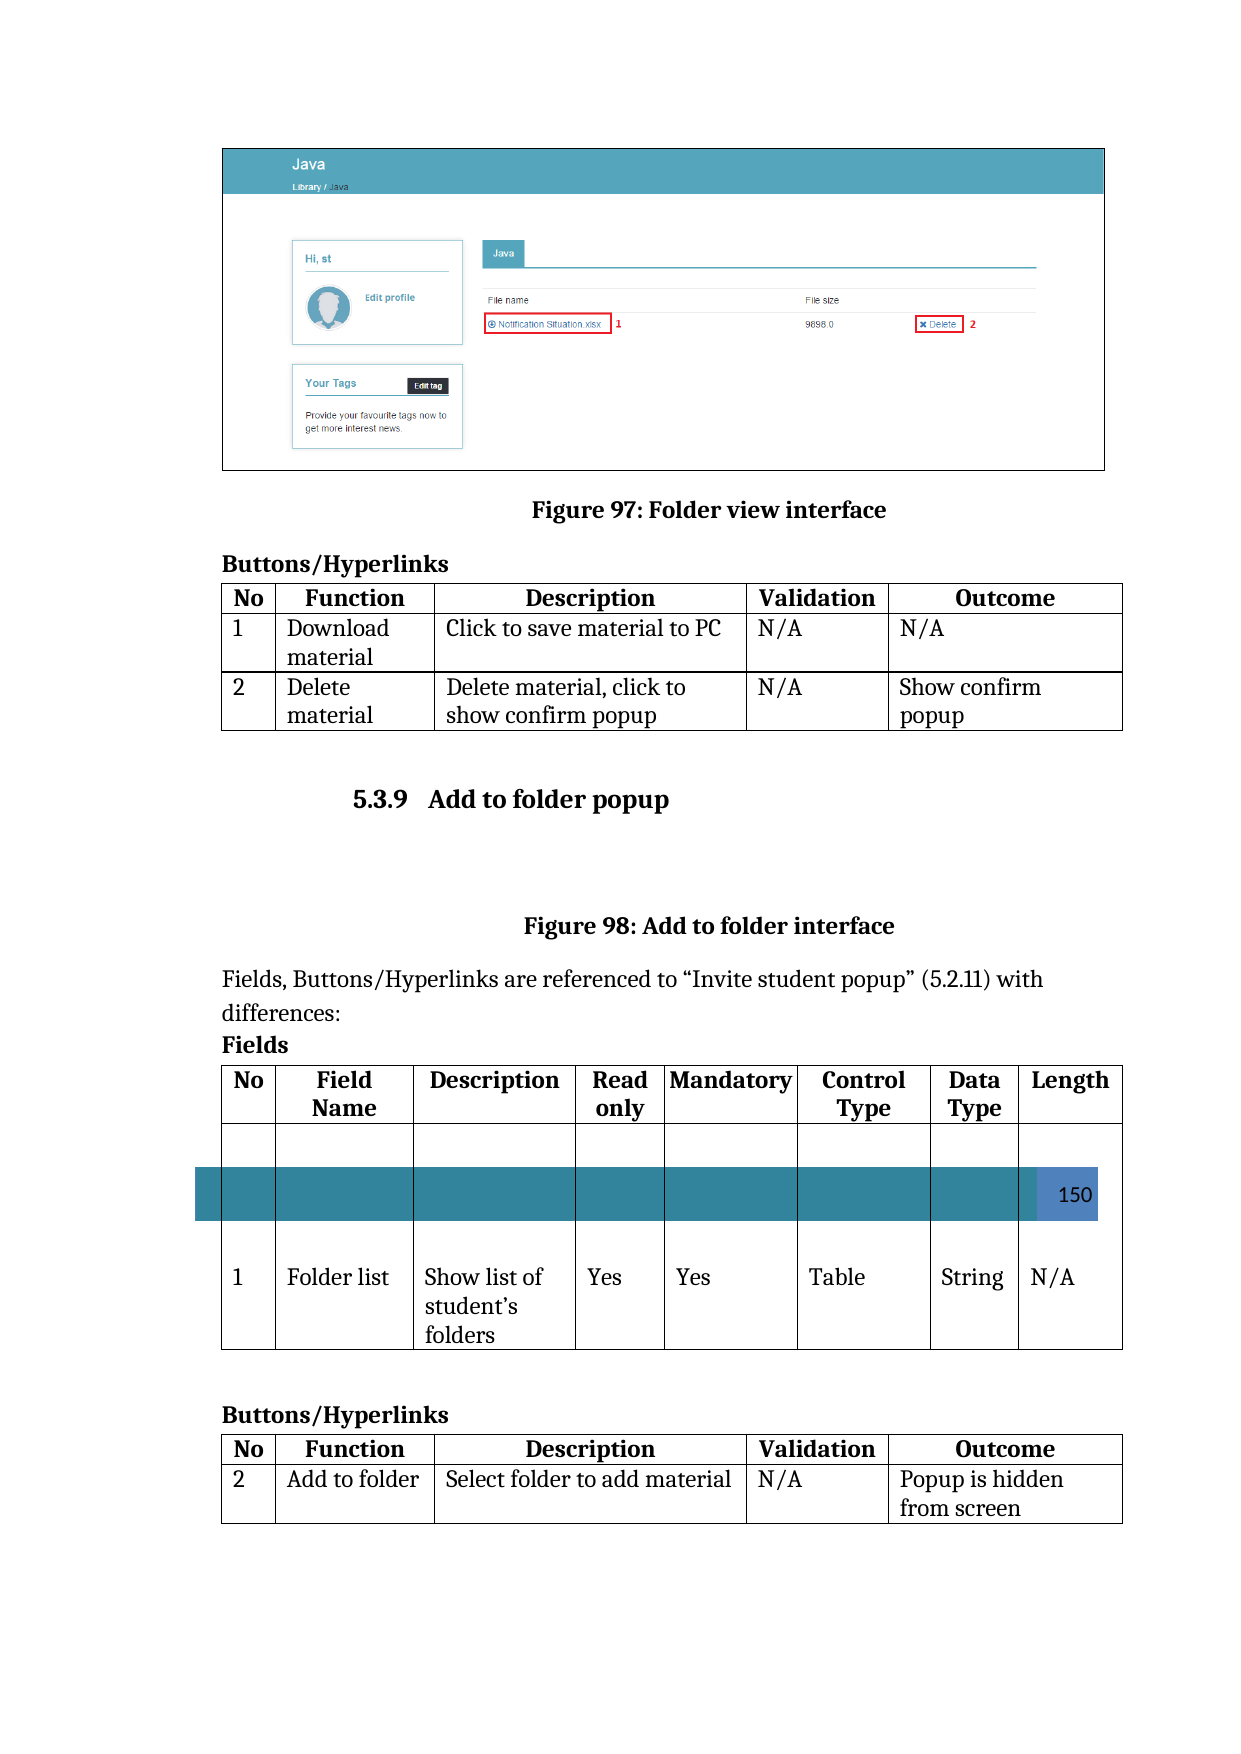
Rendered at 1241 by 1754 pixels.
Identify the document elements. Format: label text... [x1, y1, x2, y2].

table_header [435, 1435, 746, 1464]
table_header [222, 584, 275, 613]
text Figure 98: Add to folder interface [222, 912, 1122, 940]
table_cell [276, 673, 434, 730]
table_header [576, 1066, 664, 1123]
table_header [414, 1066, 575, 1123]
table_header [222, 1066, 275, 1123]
text Fields, Buttons/Hyperlinks are referenced to “Invite student popup” (5.2.11) with differences: [222, 965, 1122, 1027]
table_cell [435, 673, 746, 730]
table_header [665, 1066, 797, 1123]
text Buttons/Hyperlinks [222, 1401, 1122, 1430]
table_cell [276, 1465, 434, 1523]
picture [223, 149, 1104, 470]
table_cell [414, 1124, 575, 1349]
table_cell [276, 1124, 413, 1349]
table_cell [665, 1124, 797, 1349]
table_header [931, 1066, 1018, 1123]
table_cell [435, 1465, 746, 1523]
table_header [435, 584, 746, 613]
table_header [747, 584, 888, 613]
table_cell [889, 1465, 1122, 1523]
subtitle Add to folder popup [353, 784, 1122, 815]
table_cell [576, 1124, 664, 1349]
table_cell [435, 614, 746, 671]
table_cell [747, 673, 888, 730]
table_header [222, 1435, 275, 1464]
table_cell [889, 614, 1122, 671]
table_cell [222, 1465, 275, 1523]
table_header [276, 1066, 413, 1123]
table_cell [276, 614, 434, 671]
text Buttons/Hyperlinks [222, 550, 1122, 579]
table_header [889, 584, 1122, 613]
text Fields [222, 1031, 1122, 1060]
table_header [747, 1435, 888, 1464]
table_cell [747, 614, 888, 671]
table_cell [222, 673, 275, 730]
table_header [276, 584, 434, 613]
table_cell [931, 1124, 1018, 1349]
text Figure 97: Folder view interface [222, 496, 1122, 525]
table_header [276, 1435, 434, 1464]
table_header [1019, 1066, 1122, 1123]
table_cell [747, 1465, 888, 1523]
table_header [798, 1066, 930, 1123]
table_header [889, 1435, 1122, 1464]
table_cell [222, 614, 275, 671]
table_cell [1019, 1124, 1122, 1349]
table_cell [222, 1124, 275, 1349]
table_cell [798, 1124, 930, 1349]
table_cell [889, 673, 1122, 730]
